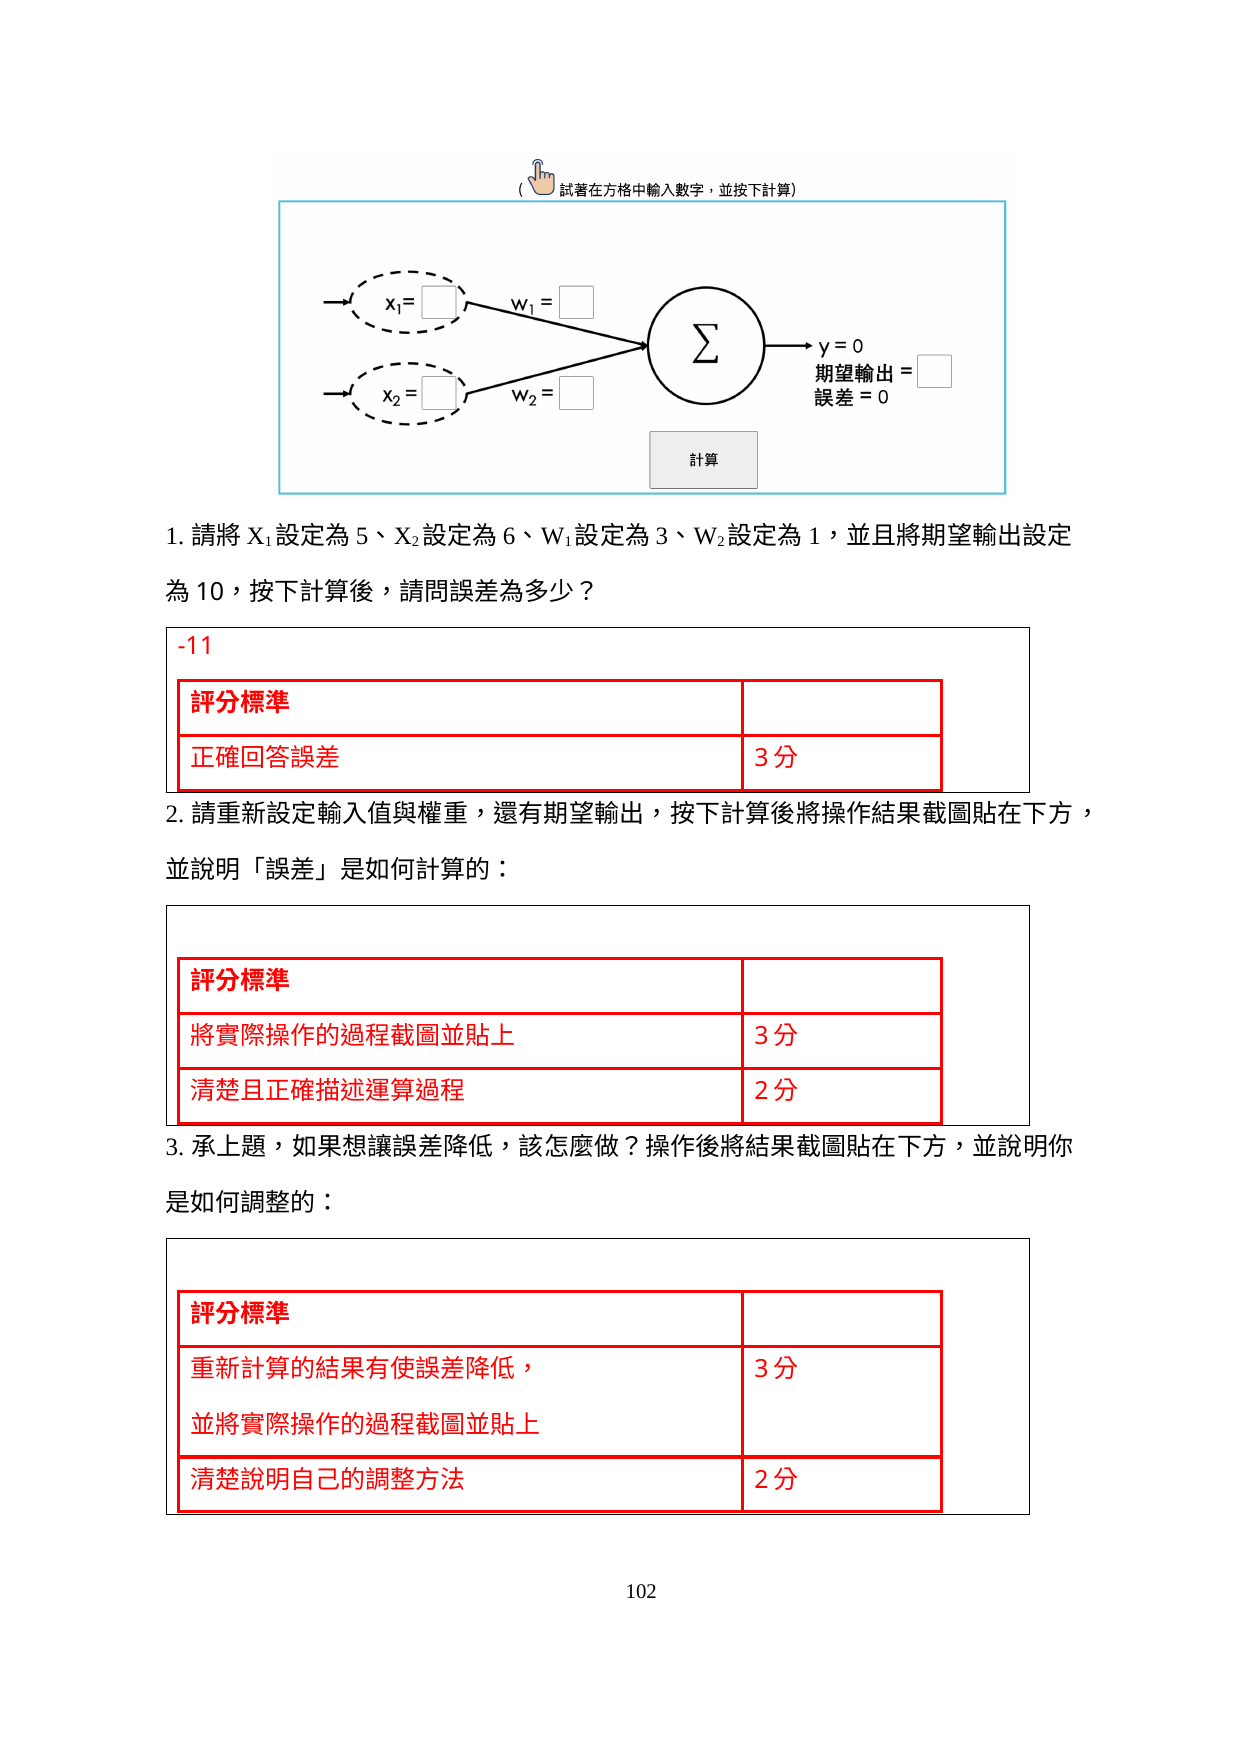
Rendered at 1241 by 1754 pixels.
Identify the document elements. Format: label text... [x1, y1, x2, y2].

table_header [167, 906, 1029, 1125]
table_header -11 [167, 628, 1029, 792]
text 2. 請重新設定輸入值與權重，還有期望輸出，按下計算後將操作結果截圖貼在下方，並說明「誤差」是如何計算的： [165, 793, 1075, 887]
text 1. 請將X1設定為5、X2設定為6、W1設定為3、W2設定為1，並且將期望輸出設定為10，按下計算後，請問誤差為多少？ [165, 515, 1075, 609]
picture [273, 150, 1017, 501]
text 3. 承上題，如果想讓誤差降低，該怎麼做？操作後將結果截圖貼在下方，並說明你是如何調整的： [165, 1126, 1075, 1220]
table_header [167, 1239, 1029, 1513]
